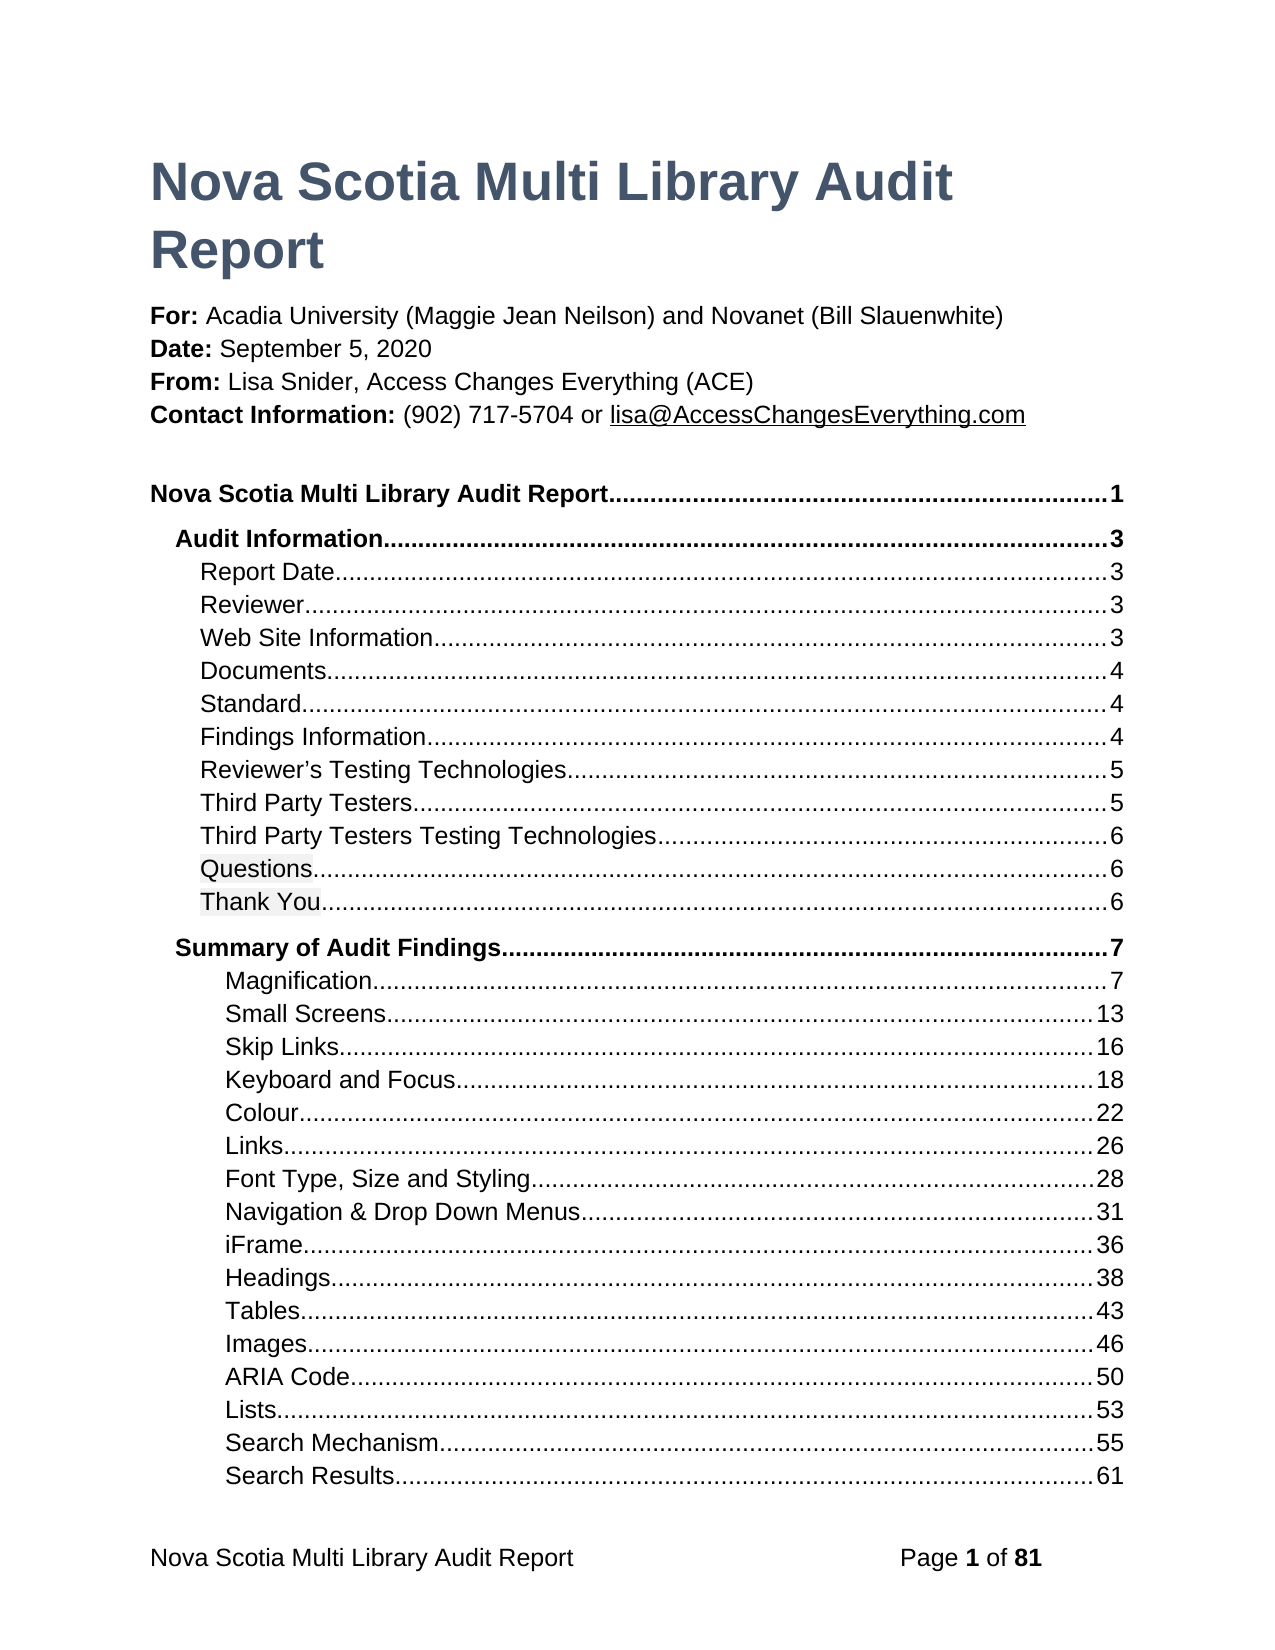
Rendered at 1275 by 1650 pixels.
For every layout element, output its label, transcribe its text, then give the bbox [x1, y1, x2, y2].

text Links 26 [225, 1131, 1125, 1160]
text Keyboard and Focus 18 [225, 1065, 1125, 1094]
text Search Mechanism 55 [225, 1428, 1125, 1457]
text Third Party Testers 5 [200, 788, 1125, 817]
text Navigation & Drop Down Menus 31 [225, 1197, 1125, 1226]
text Headings 38 [225, 1263, 1125, 1292]
text Third Party Testers Testing Technologies 6 [200, 821, 1125, 850]
text Findings Information 4 [200, 722, 1125, 751]
text Questions 6 [313, 854, 1125, 883]
text Documents 4 [200, 656, 1125, 685]
text Skip Links 16 [225, 1032, 1125, 1061]
text Date: September 5, 2020 [150, 334, 1125, 363]
text Colour 22 [225, 1098, 1125, 1127]
text Font Type, Size and Styling 28 [225, 1164, 1125, 1193]
text Nova Scotia Multi Library Audit Report 1 [150, 479, 1125, 507]
text ARIA Code 50 [225, 1362, 1125, 1391]
text Reviewer’s Testing Technologies 5 [200, 755, 1125, 784]
text Audit Information 3 [175, 524, 1125, 553]
text Report Date 3 [200, 557, 1125, 586]
text Tables 43 [225, 1296, 1125, 1325]
text Standard 4 [200, 689, 1125, 718]
text Lists 53 [225, 1395, 1125, 1424]
text For: Acadia University (Maggie Jean Neilson) and Novanet (Bill Slauenwhite) [150, 301, 1125, 330]
text Images 46 [225, 1329, 1125, 1358]
text From: Lisa Snider, Access Changes Everything (ACE) Contact Information: (902) 717-5704 or lisa@AccessChangesEverything.com [150, 367, 1125, 429]
text Thank You 6 [200, 887, 1125, 916]
text Web Site Information 3 [200, 623, 1125, 652]
text Magnification 7 [225, 966, 1125, 995]
text Small Screens 13 [225, 999, 1125, 1028]
text iFrame 36 [225, 1230, 1125, 1259]
subtitle Nova Scotia Multi Library Audit Report [150, 150, 1125, 279]
text Search Results 61 [225, 1461, 1125, 1490]
text Reviewer 3 [200, 590, 1125, 619]
text Summary of Audit Findings 7 [175, 933, 1125, 962]
